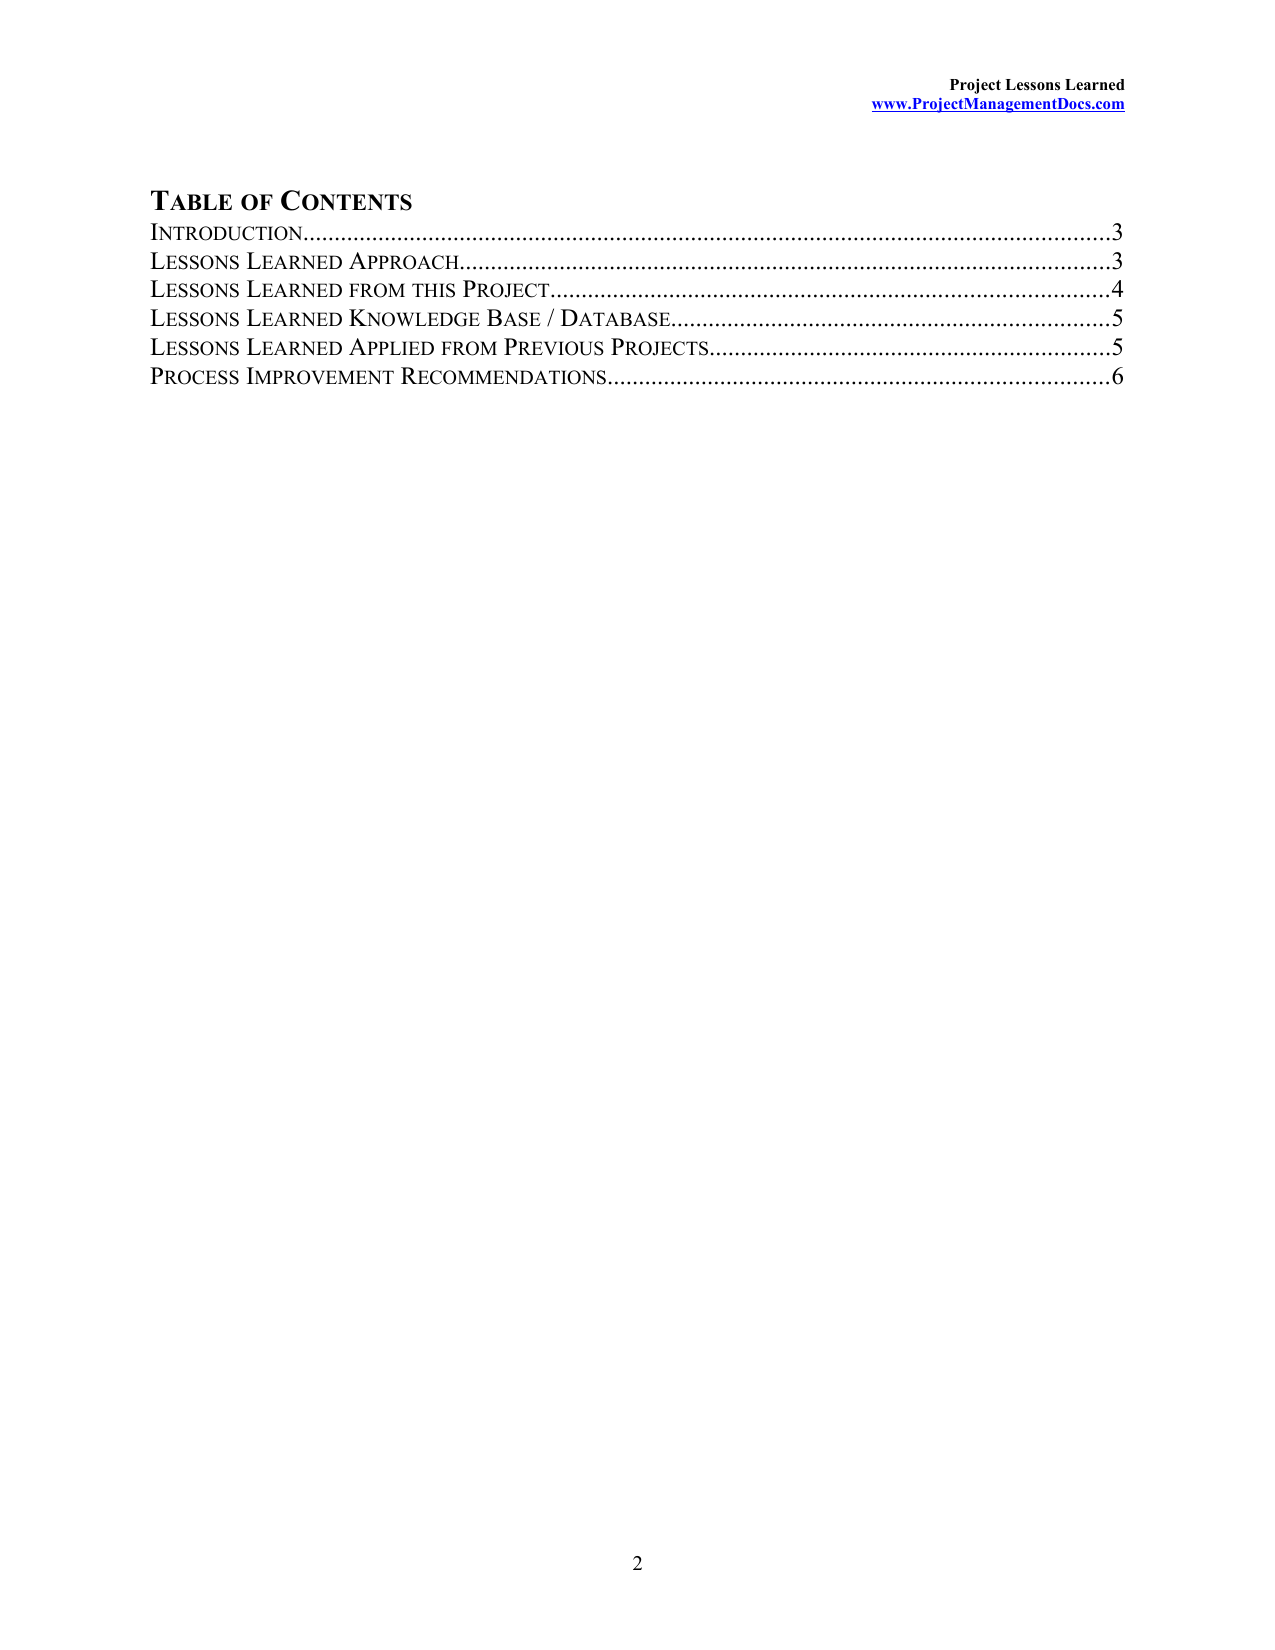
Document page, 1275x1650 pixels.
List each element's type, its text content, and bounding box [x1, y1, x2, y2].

text Lessons Learned Applied from Previous Projects 5 [150, 332, 1125, 361]
text Introduction 3 [150, 217, 1125, 246]
text Lessons Learned Approach 3 [150, 246, 1125, 274]
text Lessons Learned from this Project 4 [150, 274, 1125, 303]
text Table of Contents [150, 183, 1125, 217]
text Lessons Learned Knowledge Base / Database 5 [150, 303, 1125, 332]
text Process Improvement Recommendations 6 [150, 361, 1125, 389]
